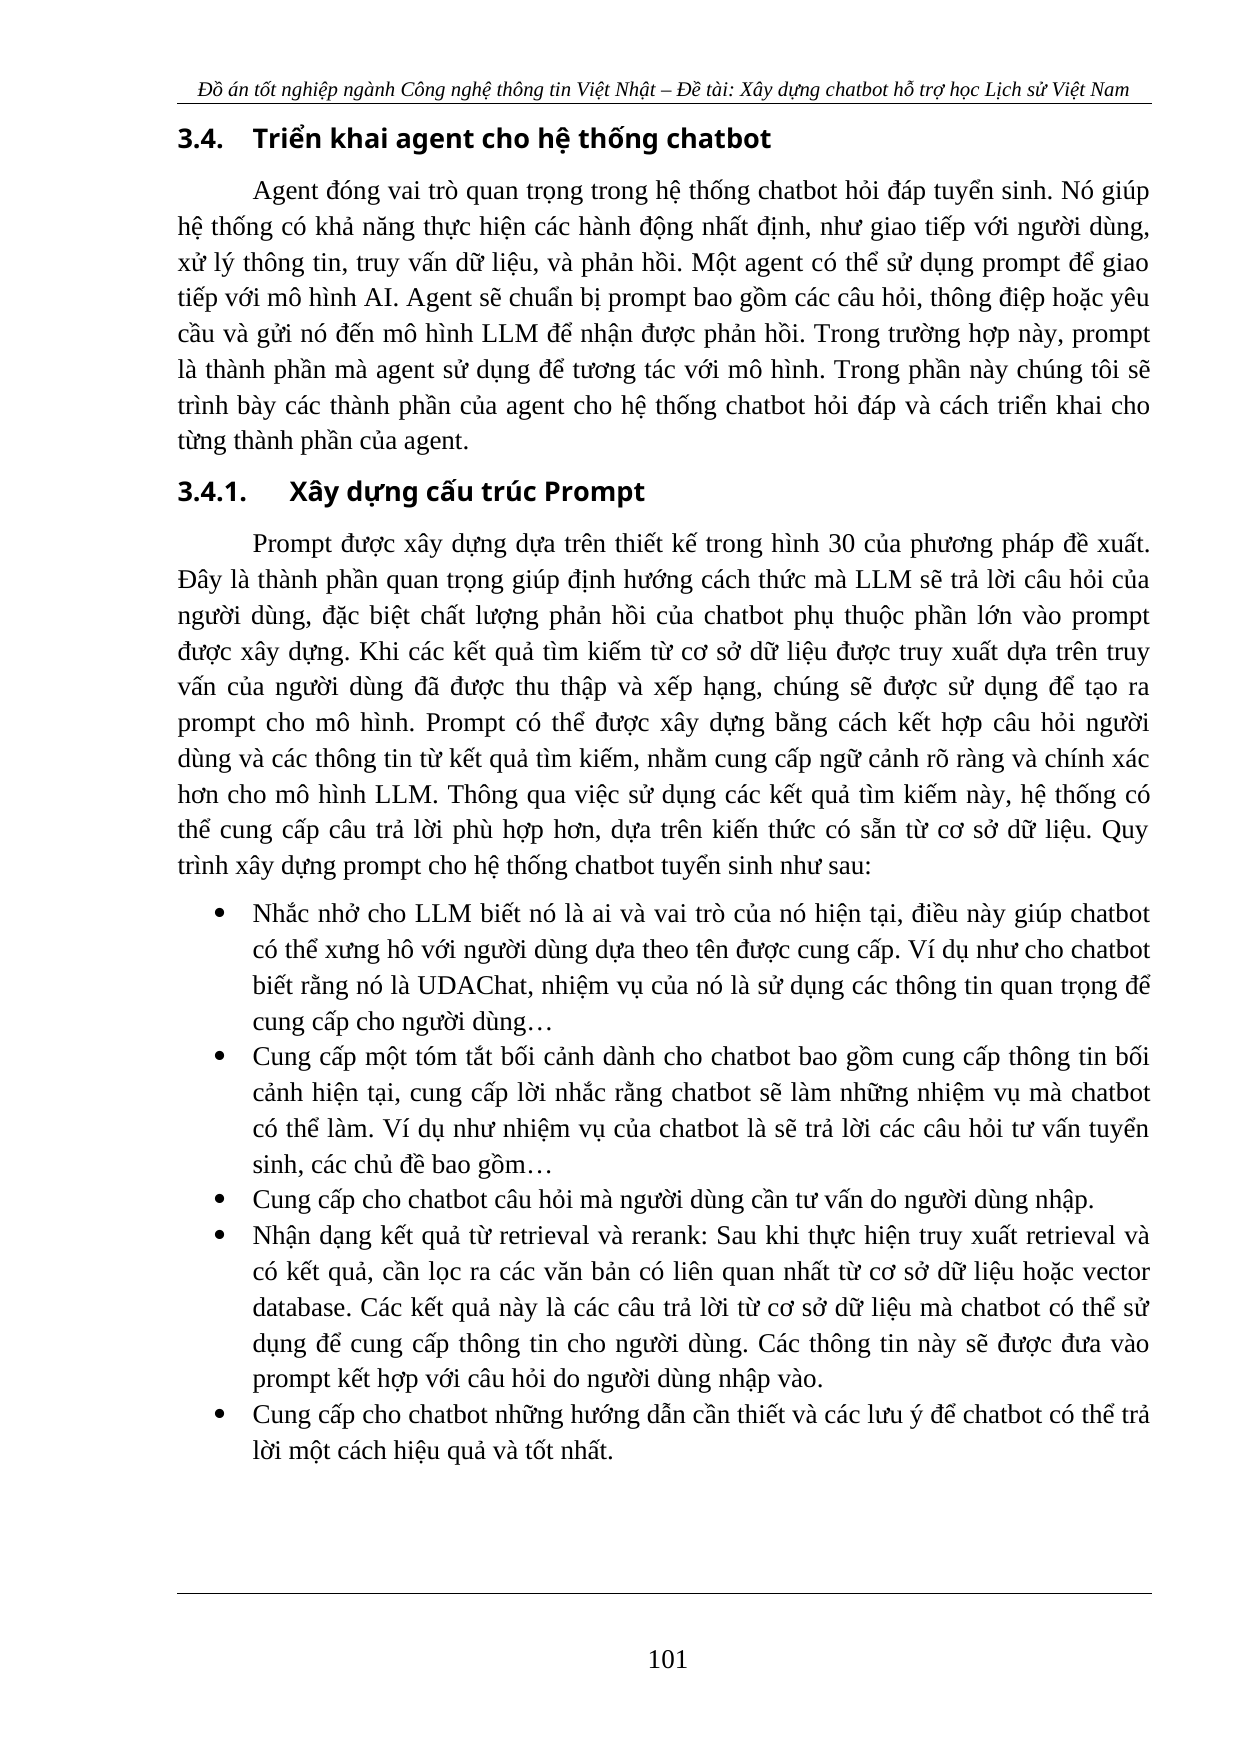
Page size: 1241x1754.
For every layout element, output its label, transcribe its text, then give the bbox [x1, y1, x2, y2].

list Nhận dạng kết quả từ retrieval và rerank: Sau khi thực hiện truy xuất retrieval và có kết quả, cần lọc ra các văn bản có liên quan nhất từ cơ sở dữ liệu hoặc vector database. Các kết quả này là các câu trả lời từ cơ sở dữ liệu mà chatbot có thể sử dụng để cung cấp thông tin cho người dùng. Các thông tin này sẽ được đưa vào prompt kết hợp với câu hỏi do người dùng nhập vào. [215, 1219, 1152, 1393]
list Cung cấp cho chatbot câu hỏi mà người dùng cần tư vấn do người dùng nhập. [215, 1183, 1152, 1215]
list Cung cấp cho chatbot những hướng dẫn cần thiết và các lưu ý để chatbot có thể trả lời một cách hiệu quả và tốt nhất. [215, 1398, 1152, 1465]
list Cung cấp một tóm tắt bối cảnh dành cho chatbot bao gồm cung cấp thông tin bối cảnh hiện tại, cung cấp lời nhắc rằng chatbot sẽ làm những nhiệm vụ mà chatbot có thể làm. Ví dụ như nhiệm vụ của chatbot là sẽ trả lời các câu hỏi tư vấn tuyển sinh, các chủ đề bao gồm… [215, 1040, 1152, 1179]
list Nhắc nhở cho LLM biết nó là ai và vai trò của nó hiện tại, điều này giúp chatbot có thể xưng hô với người dùng dựa theo tên được cung cấp. Ví dụ như cho chatbot biết rằng nó là UDAChat, nhiệm vụ của nó là sử dụng các thông tin quan trọng để cung cấp cho người dùng… [215, 897, 1152, 1036]
text Prompt được xây dựng dựa trên thiết kế trong hình 30 của phương pháp đề xuất. Đây là thành phần quan trọng giúp định hướng cách thức mà LLM sẽ trả lời câu hỏi của người dùng, đặc biệt chất lượng phản hồi của chatbot phụ thuộc phần lớn vào prompt được xây dựng. Khi các kết quả tìm kiếm từ cơ sở dữ liệu được truy xuất dựa trên truy vấn của người dùng đã được thu thập và xếp hạng, chúng sẽ được sử dụng để tạo ra prompt cho mô hình. Prompt có thể được xây dựng bằng cách kết hợp câu hỏi người dùng và các thông tin từ kết quả tìm kiếm, nhằm cung cấp ngữ cảnh rõ ràng và chính xác hơn cho mô hình LLM. Thông qua việc sử dụng các kết quả tìm kiếm này, hệ thống có thể cung cấp câu trả lời phù hợp hơn, dựa trên kiến thức có sẵn từ cơ sở dữ liệu. Quy trình xây dựng prompt cho hệ thống chatbot tuyển sinh như sau: [177, 528, 1152, 880]
text Agent đóng vai trò quan trọng trong hệ thống chatbot hỏi đáp tuyển sinh. Nó giúp hệ thống có khả năng thực hiện các hành động nhất định, như giao tiếp với người dùng, xử lý thông tin, truy vấn dữ liệu, và phản hồi. Một agent có thể sử dụng prompt để giao tiếp với mô hình AI. Agent sẽ chuẩn bị prompt bao gồm các câu hỏi, thông điệp hoặc yêu cầu và gửi nó đến mô hình LLM để nhận được phản hồi. Trong trường hợp này, prompt là thành phần mà agent sử dụng để tương tác với mô hình. Trong phần này chúng tôi sẽ trình bày các thành phần của agent cho hệ thống chatbot hỏi đáp và cách triển khai cho từng thành phần của agent. [177, 174, 1152, 456]
subtitle Xây dựng cấu trúc Prompt [177, 473, 1152, 509]
subtitle Triển khai agent cho hệ thống chatbot [177, 119, 1152, 156]
